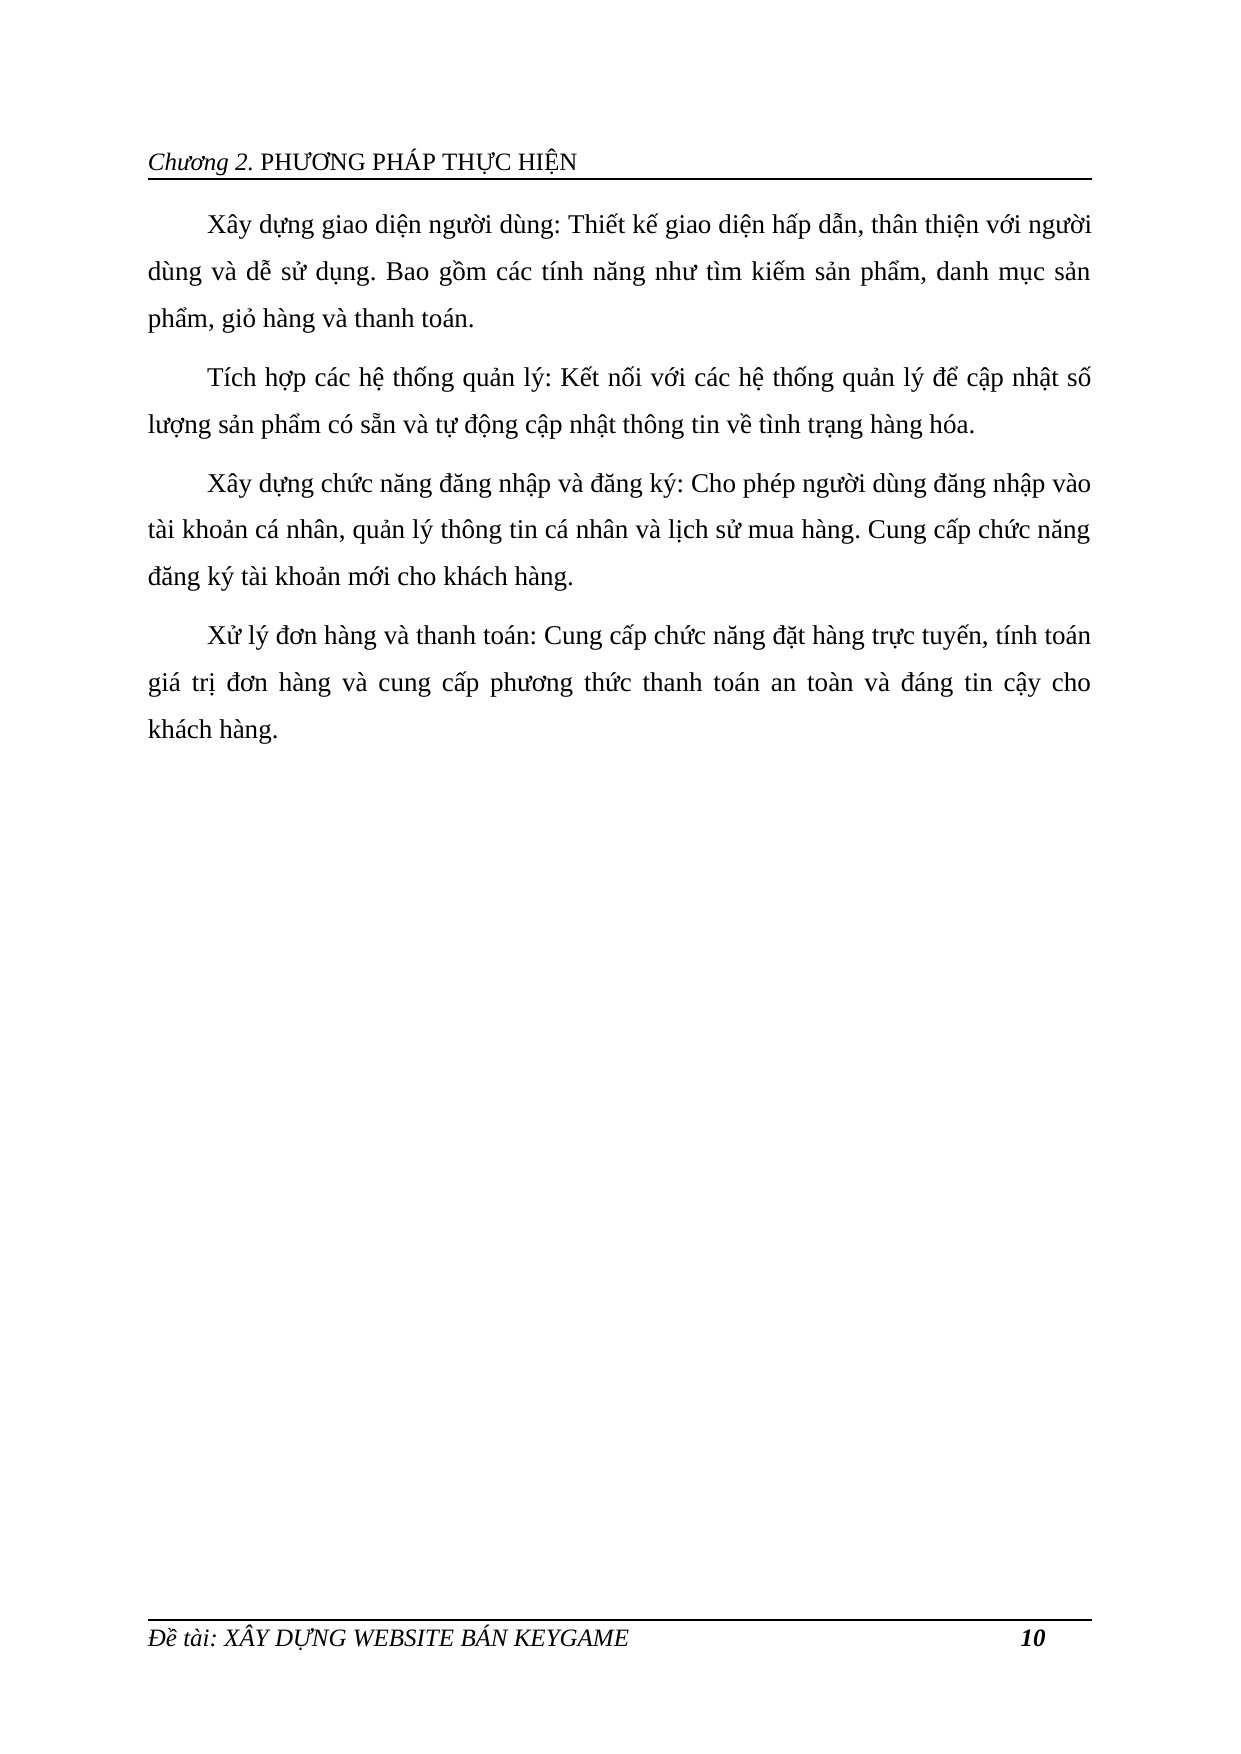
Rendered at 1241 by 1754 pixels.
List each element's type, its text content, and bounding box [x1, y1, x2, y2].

text Tích hợp các hệ thống quản lý: Kết nối với các hệ thống quản lý để cập nhật số lượng sản phẩm có sẵn và tự động cập nhật thông tin về tình trạng hàng hóa. [148, 361, 1092, 439]
text Xây dựng chức năng đăng nhập và đăng ký: Cho phép người dùng đăng nhập vào tài khoản cá nhân, quản lý thông tin cá nhân và lịch sử mua hàng. Cung cấp chức năng đăng ký tài khoản mới cho khách hàng. [148, 467, 1092, 591]
text Xử lý đơn hàng và thanh toán: Cung cấp chức năng đặt hàng trực tuyến, tính toán giá trị đơn hàng và cung cấp phương thức thanh toán an toàn và đáng tin cậy cho khách hàng. [148, 619, 1092, 744]
text Xây dựng giao diện người dùng: Thiết kế giao diện hấp dẫn, thân thiện với người dùng và dễ sử dụng. Bao gồm các tính năng như tìm kiếm sản phẩm, danh mục sản phẩm, giỏ hàng và thanh toán. [148, 208, 1092, 333]
